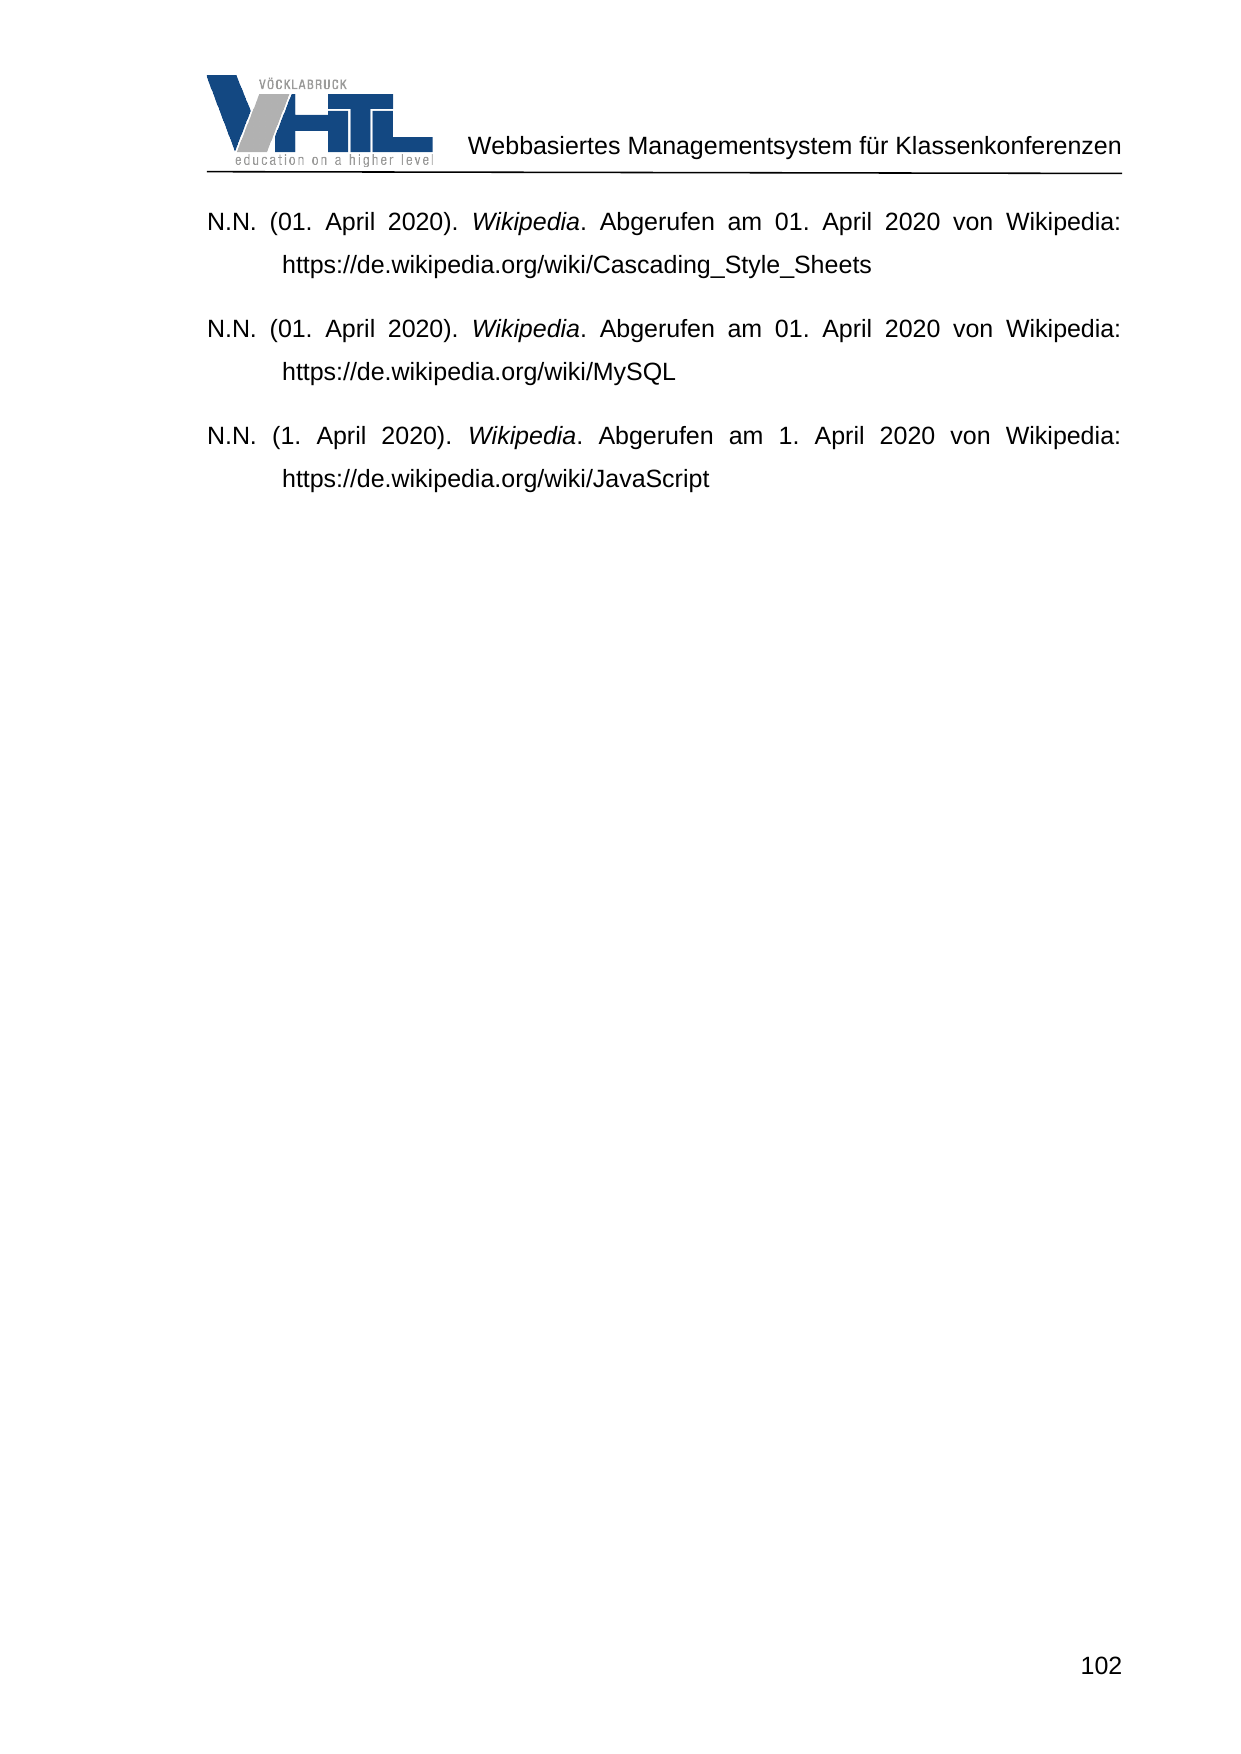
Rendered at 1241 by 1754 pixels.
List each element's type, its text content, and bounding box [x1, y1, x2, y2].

text N.N. (1. April 2020). Wikipedia. Abgerufen am 1. April 2020 von Wikipedia: https://de.wikipedia.org/wiki/JavaScript [207, 421, 1122, 493]
picture [206, 75, 433, 167]
text N.N. (01. April 2020). Wikipedia. Abgerufen am 01. April 2020 von Wikipedia: https://de.wikipedia.org/wiki/Cascading_Style_Sheets [207, 207, 1122, 279]
text N.N. (01. April 2020). Wikipedia. Abgerufen am 01. April 2020 von Wikipedia: https://de.wikipedia.org/wiki/MySQL [207, 314, 1122, 386]
